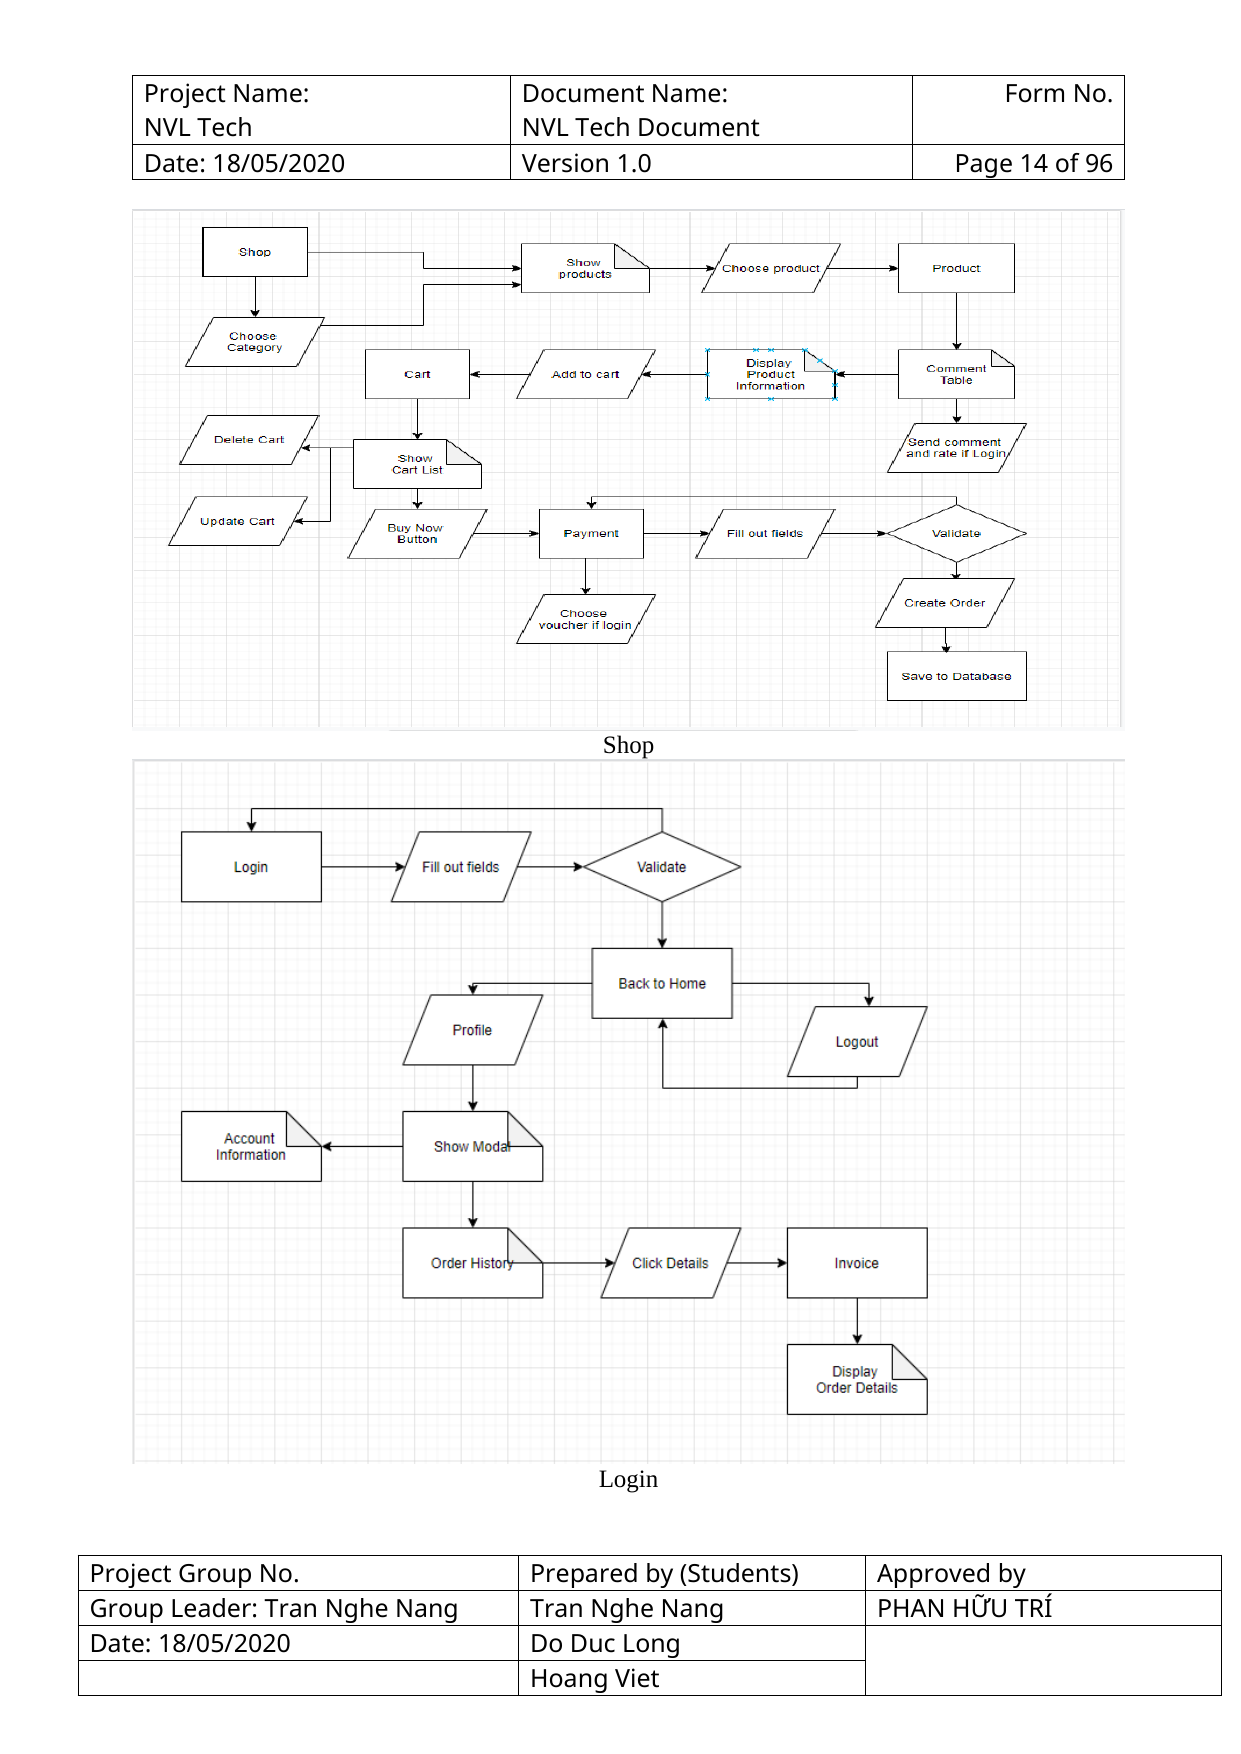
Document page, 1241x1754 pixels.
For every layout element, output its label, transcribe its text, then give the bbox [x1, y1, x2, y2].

picture [132, 209, 1125, 731]
picture [132, 759, 1125, 1464]
text Login [132, 1464, 1125, 1492]
text Shop [132, 731, 1125, 759]
